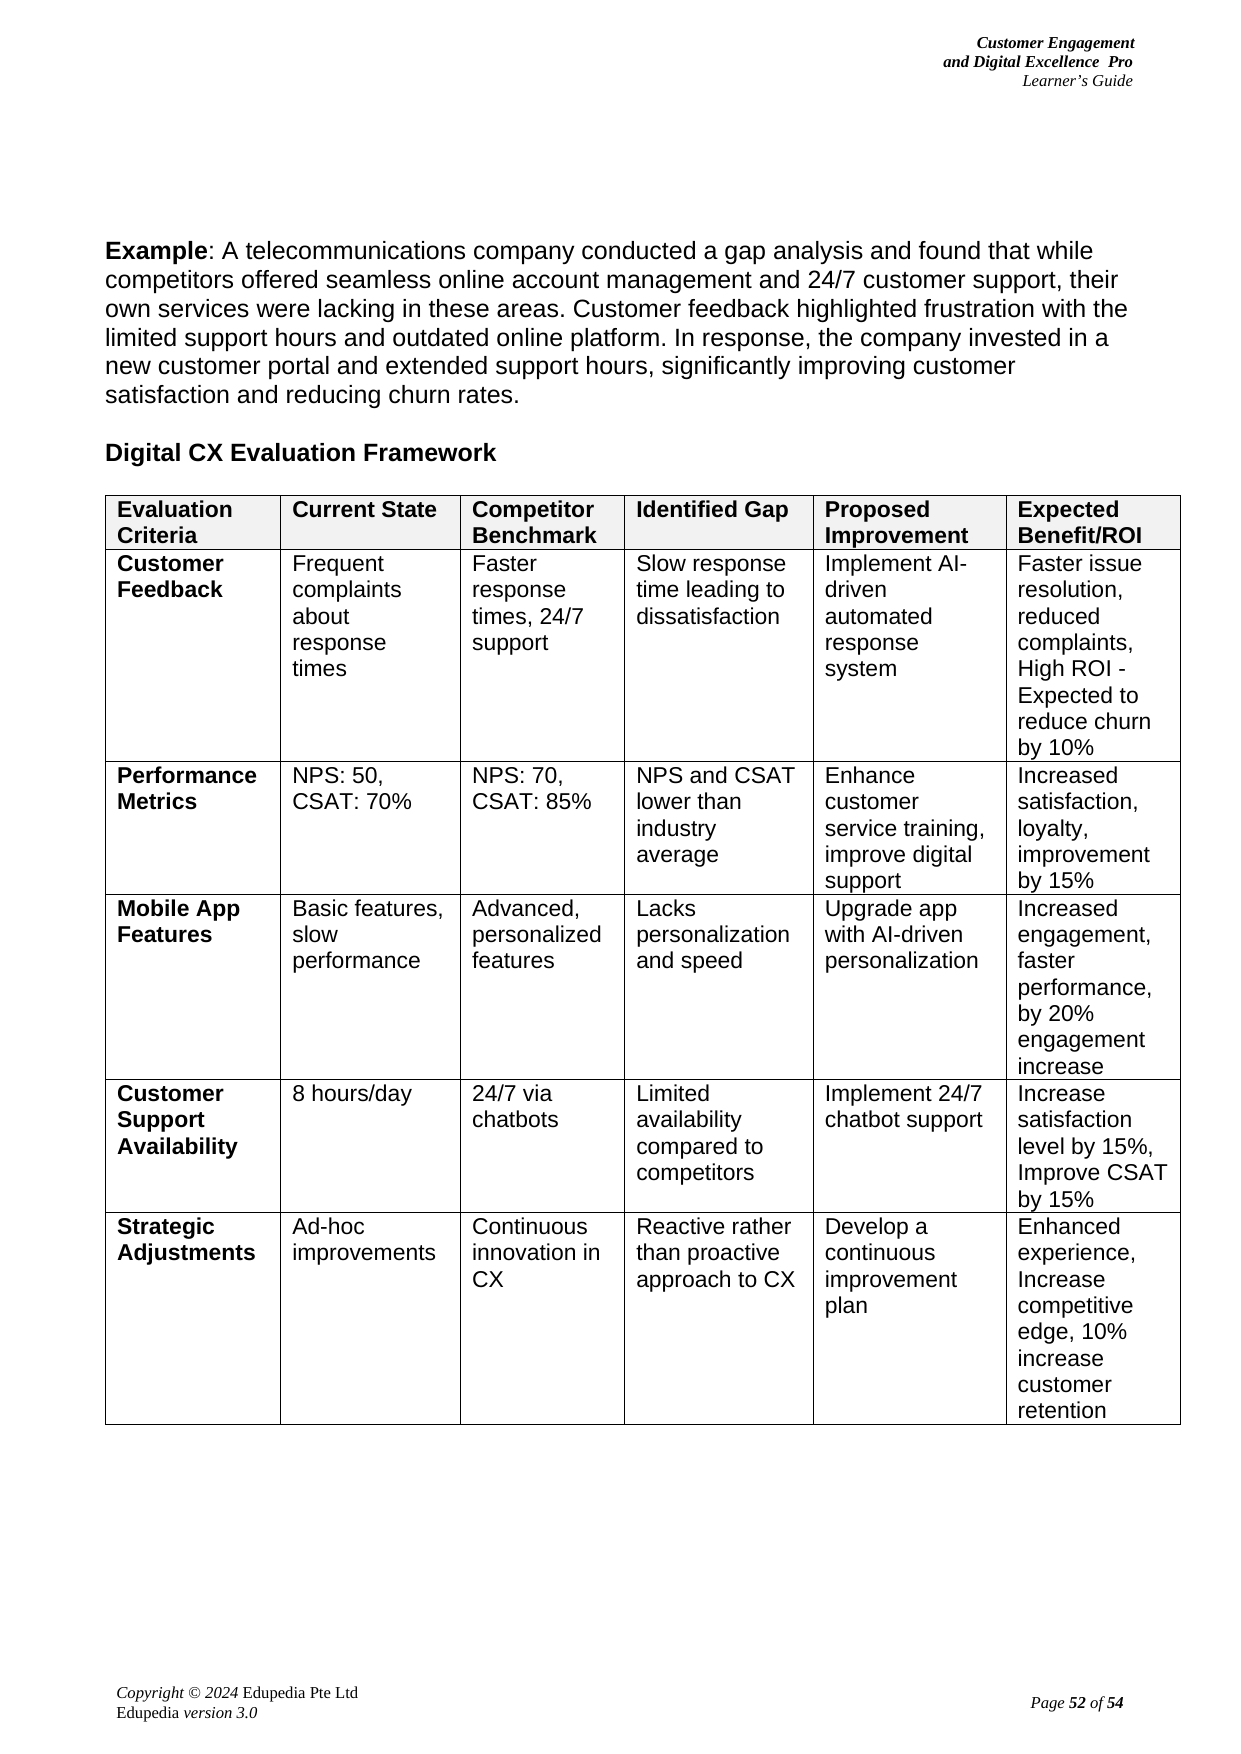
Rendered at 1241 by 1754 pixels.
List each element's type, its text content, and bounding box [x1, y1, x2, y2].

table_cell Upgrade app with AI-driven personalization [814, 895, 1006, 1079]
table_cell 8 hours/day [281, 1080, 460, 1212]
table_cell Mobile App Features [106, 895, 280, 1079]
text Digital CX Evaluation Framework [105, 438, 1135, 466]
table_cell Continuous innovation in CX [461, 1213, 624, 1424]
table_cell Enhance customer service training, improve digital support [814, 762, 1006, 893]
table_cell Advanced, personalized features [461, 895, 624, 1079]
table_cell Increased engagement, faster performance, by 20% engagement increase [1007, 895, 1180, 1079]
table_cell Customer Feedback [106, 550, 280, 761]
table_header Current State [281, 496, 460, 549]
table_cell Ad-hoc improvements [281, 1213, 460, 1424]
table_header Evaluation Criteria [106, 496, 280, 549]
table_cell Implement 24/7 chatbot support [814, 1080, 1006, 1212]
table_cell NPS and CSAT lower than industry average [625, 762, 813, 893]
table_cell NPS: 50, CSAT: 70% [281, 762, 460, 893]
table_cell Limited availability compared to competitors [625, 1080, 813, 1212]
table_cell Enhanced experience, Increase competitive edge, 10% increase customer retention [1007, 1213, 1180, 1424]
table_cell Faster issue resolution, reduced complaints, High ROI - Expected to reduce churn by 10% [1007, 550, 1180, 761]
table_cell Lacks personalization and speed [625, 895, 813, 1079]
table_cell Reactive rather than proactive approach to CX [625, 1213, 813, 1424]
table_cell NPS: 70, CSAT: 85% [461, 762, 624, 893]
table_cell Performance Metrics [106, 762, 280, 893]
table_cell Basic features, slow performance [281, 895, 460, 1079]
table_header Proposed Improvement [814, 496, 1006, 549]
table_cell Increased satisfaction, loyalty, improvement by 15% [1007, 762, 1180, 893]
table_header Expected Benefit/ROI [1007, 496, 1180, 549]
table_header Identified Gap [625, 496, 813, 549]
table_header Competitor Benchmark [461, 496, 624, 549]
table_cell Implement AI-driven automated response system [814, 550, 1006, 761]
table_cell Customer Support Availability [106, 1080, 280, 1212]
table_cell Increase satisfaction level by 15%, Improve CSAT by 15% [1007, 1080, 1180, 1212]
table_cell Frequent complaints about response times [281, 550, 460, 761]
table_cell Faster response times, 24/7 support [461, 550, 624, 761]
table_cell Slow response time leading to dissatisfaction [625, 550, 813, 761]
table_cell 24/7 via chatbots [461, 1080, 624, 1212]
text Example: A telecommunications company conducted a gap analysis and found that while competitors offered seamless online account management and 24/7 customer support, their own services were lacking in these areas. Customer feedback highlighted frustration with the limited support hours and outdated online platform. In response, the company invested in a new customer portal and extended support hours, significantly improving customer satisfaction and reducing churn rates. [105, 236, 1135, 409]
table_cell Develop a continuous improvement plan [814, 1213, 1006, 1424]
table_cell Strategic Adjustments [106, 1213, 280, 1424]
